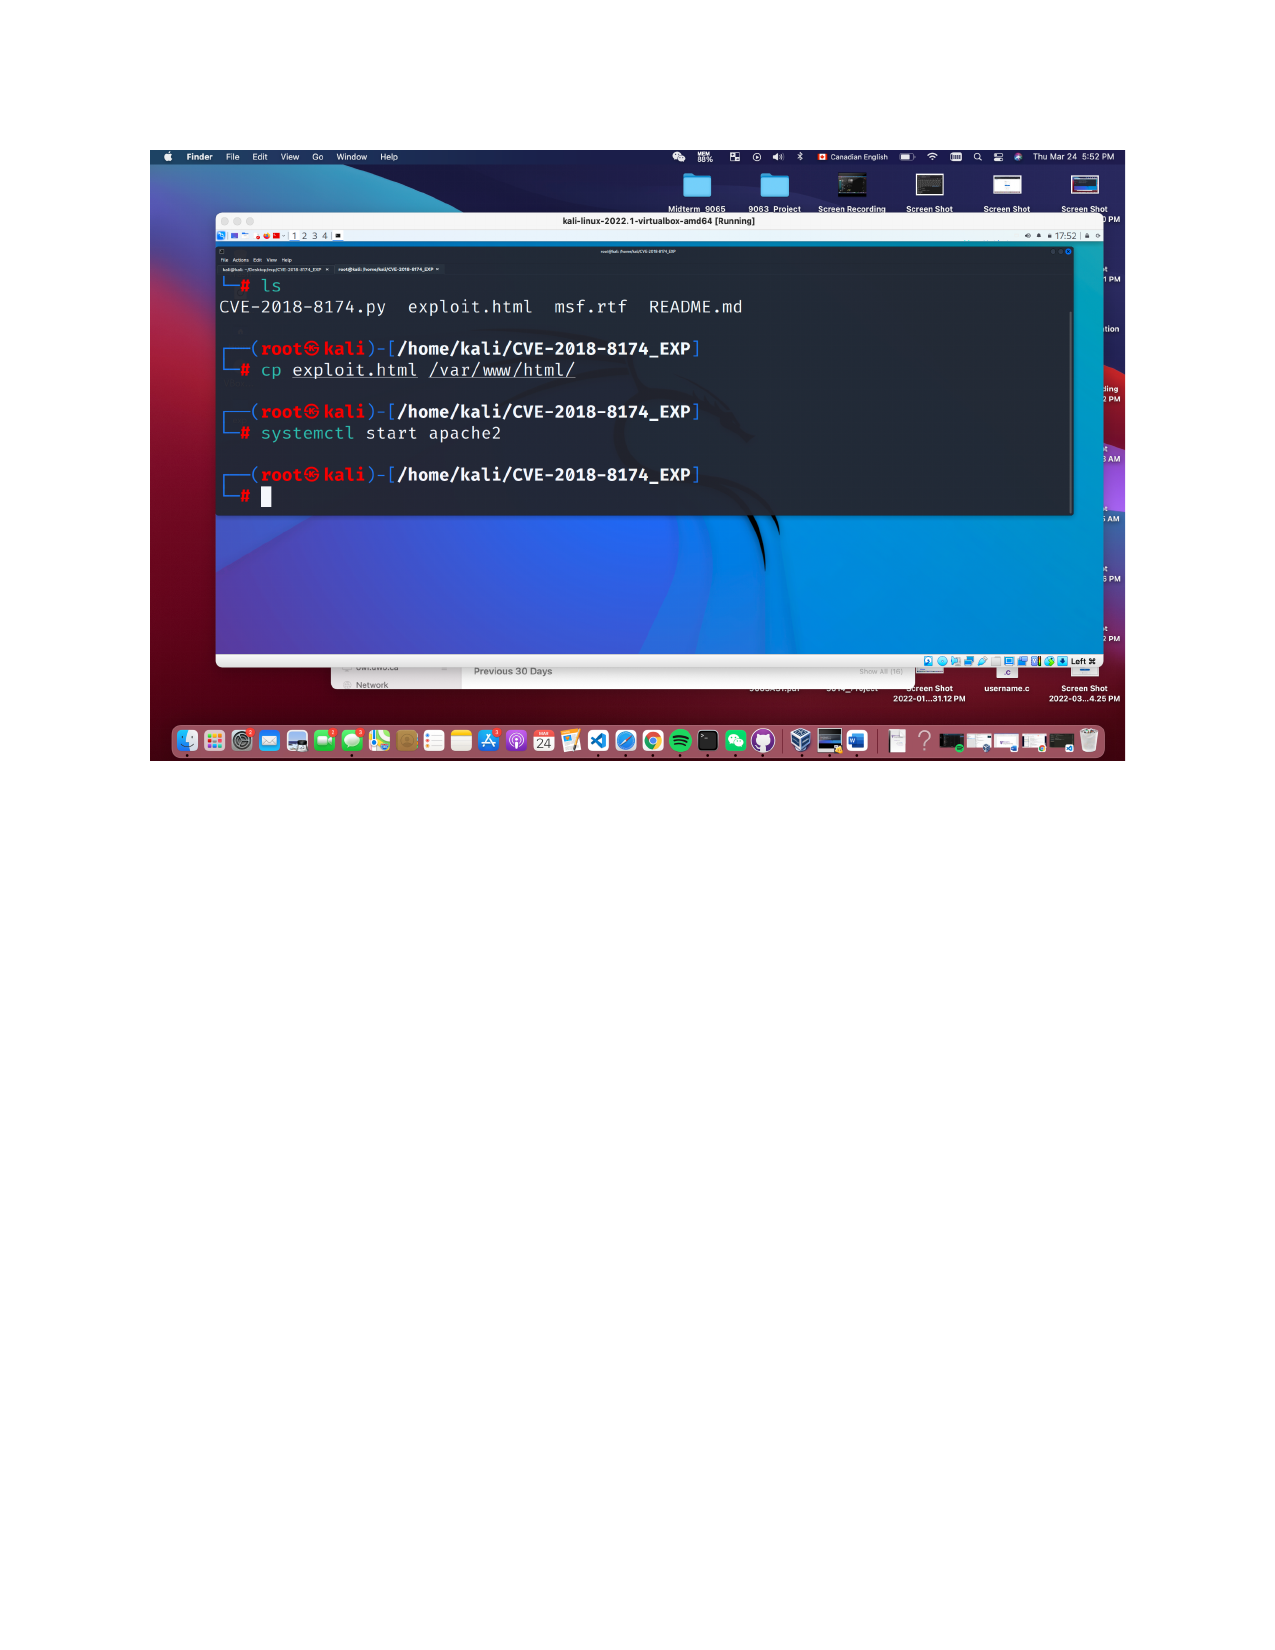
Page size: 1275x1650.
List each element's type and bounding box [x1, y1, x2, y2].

picture [150, 150, 1125, 761]
